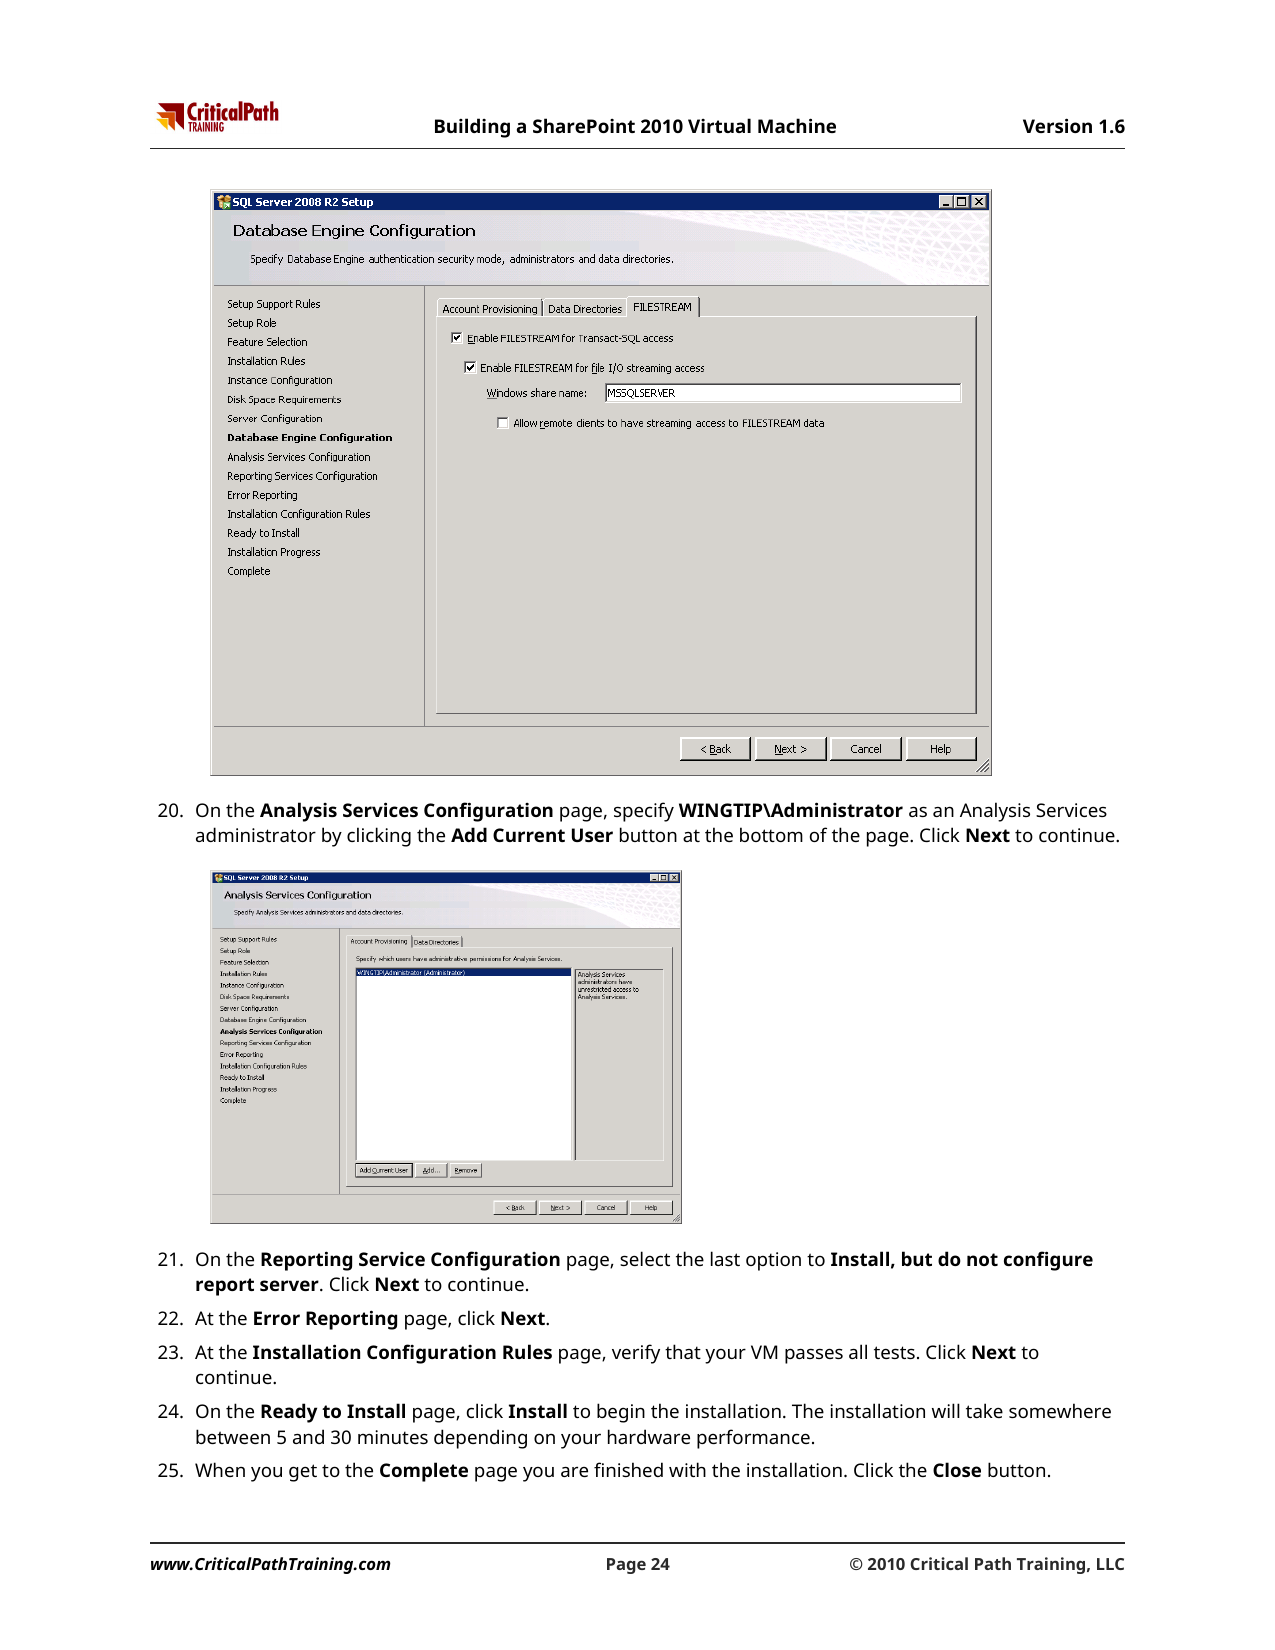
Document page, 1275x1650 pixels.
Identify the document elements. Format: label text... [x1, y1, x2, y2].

picture [150, 100, 282, 134]
text When you get to the Complete page you are finished with the installation. Click the Close button. [157, 1458, 1125, 1483]
picture [210, 870, 682, 1224]
text On the Analysis Services Configuration page, specify WINGTIP\Administrator as an Analysis Services administrator by clicking the Add Current User button at the bottom of the page. Click Next to continue. [157, 797, 1125, 848]
text On the Reporting Service Configuration page, select the last option to Install, but do not configure report server. Click Next to continue. [157, 1246, 1125, 1297]
text On the Ready to Install page, click Install to begin the installation. The installation will take somewhere between 5 and 30 minutes depending on your hardware performance. [157, 1398, 1125, 1449]
text At the Installation Configuration Rules page, verify that your VM passes all tests. Click Next to continue. [157, 1339, 1125, 1390]
text At the Error Reporting page, click Next. [157, 1305, 1125, 1331]
picture [210, 189, 992, 776]
